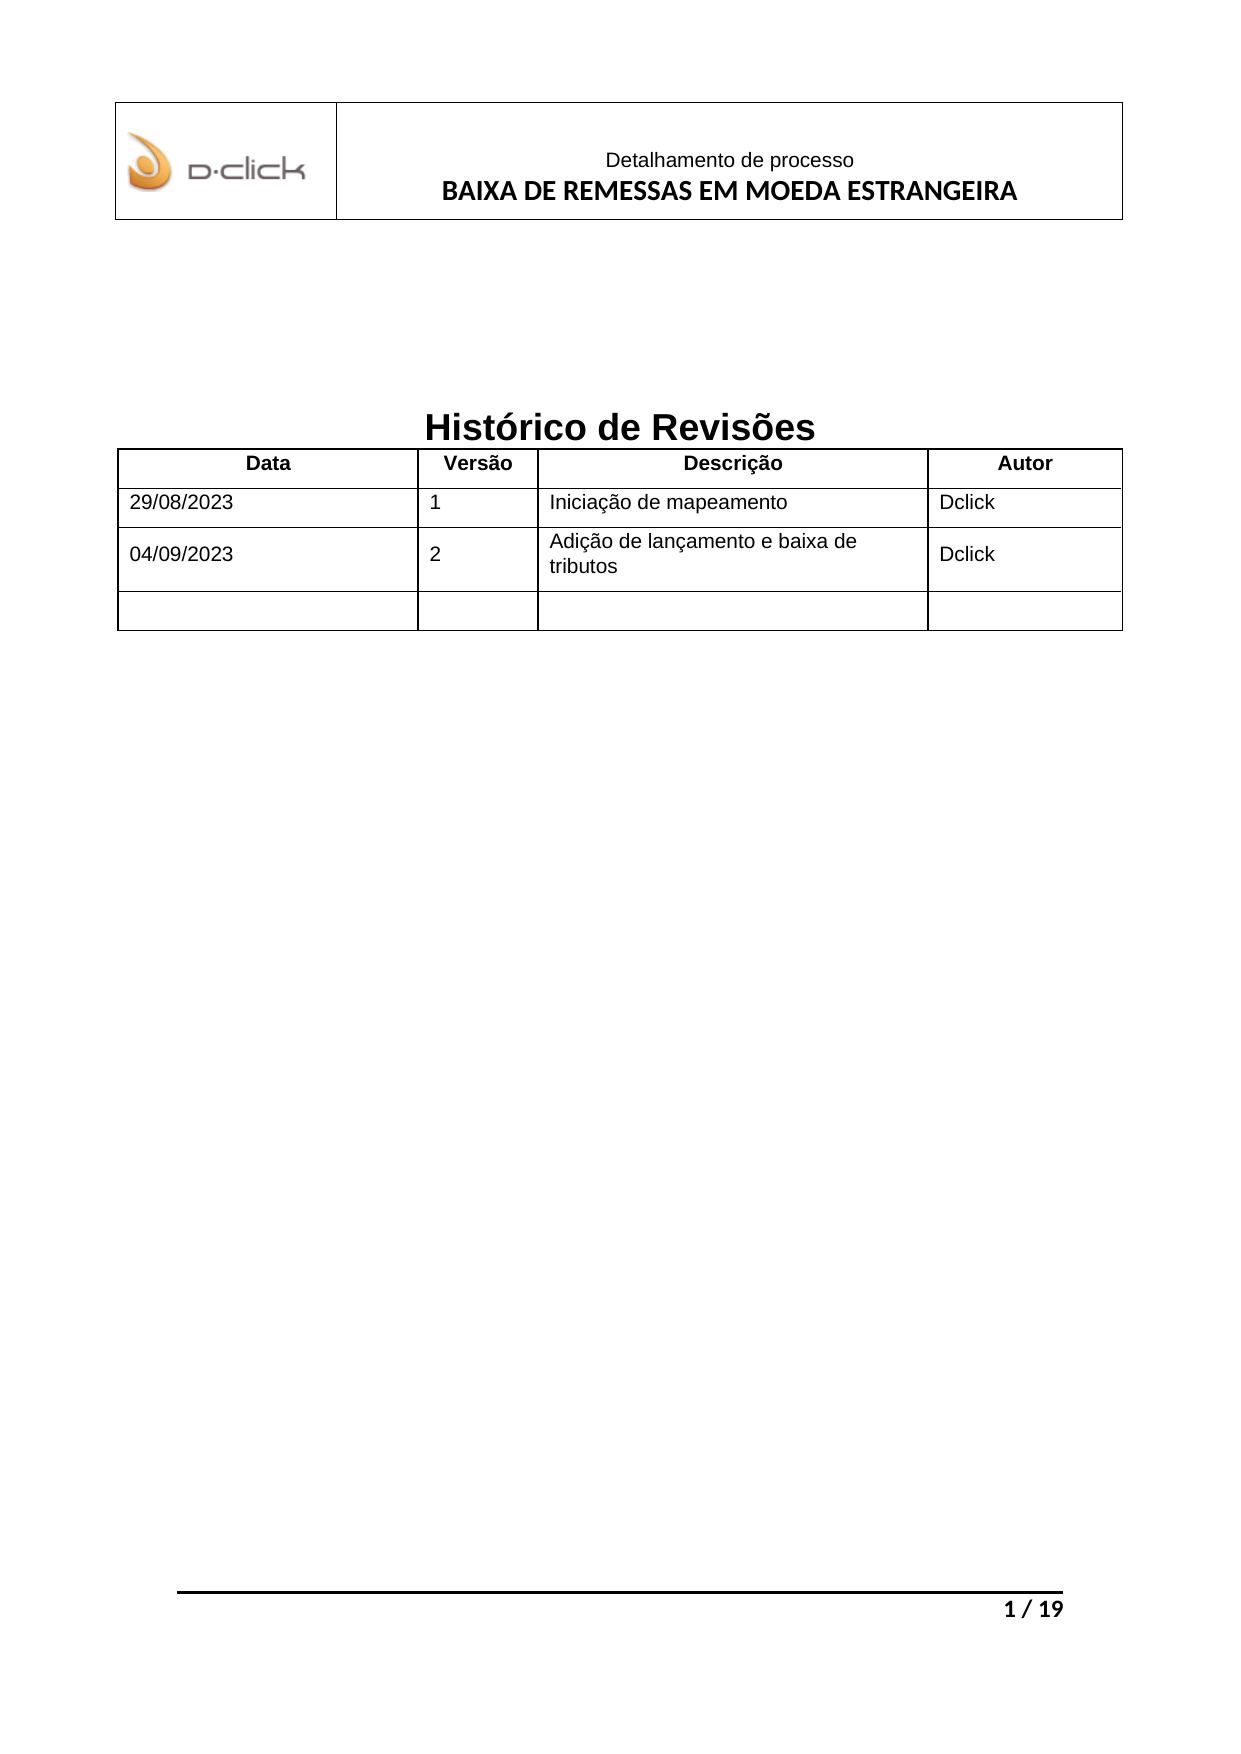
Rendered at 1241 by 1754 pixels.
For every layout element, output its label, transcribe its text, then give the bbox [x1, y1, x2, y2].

table_header Autor [929, 450, 1122, 487]
table_cell Dclick [929, 526, 1122, 591]
table_cell [119, 592, 417, 629]
table_header Descrição [539, 450, 927, 487]
table_cell 29/08/2023 [119, 489, 417, 526]
table_cell 04/09/2023 [119, 528, 417, 591]
table_cell Adição de lançamento e baixa de tributos [539, 528, 927, 591]
table_cell [539, 592, 927, 629]
table_cell Dclick [929, 488, 1122, 526]
table_cell 1 [419, 489, 537, 526]
table_cell [419, 592, 537, 629]
title Histórico de Revisões [177, 405, 1063, 448]
table_cell Iniciação de mapeamento [539, 489, 927, 526]
table_cell 2 [419, 528, 537, 591]
table_header Versão [419, 450, 537, 487]
table_cell [929, 591, 1122, 629]
table_header Data [119, 450, 417, 487]
